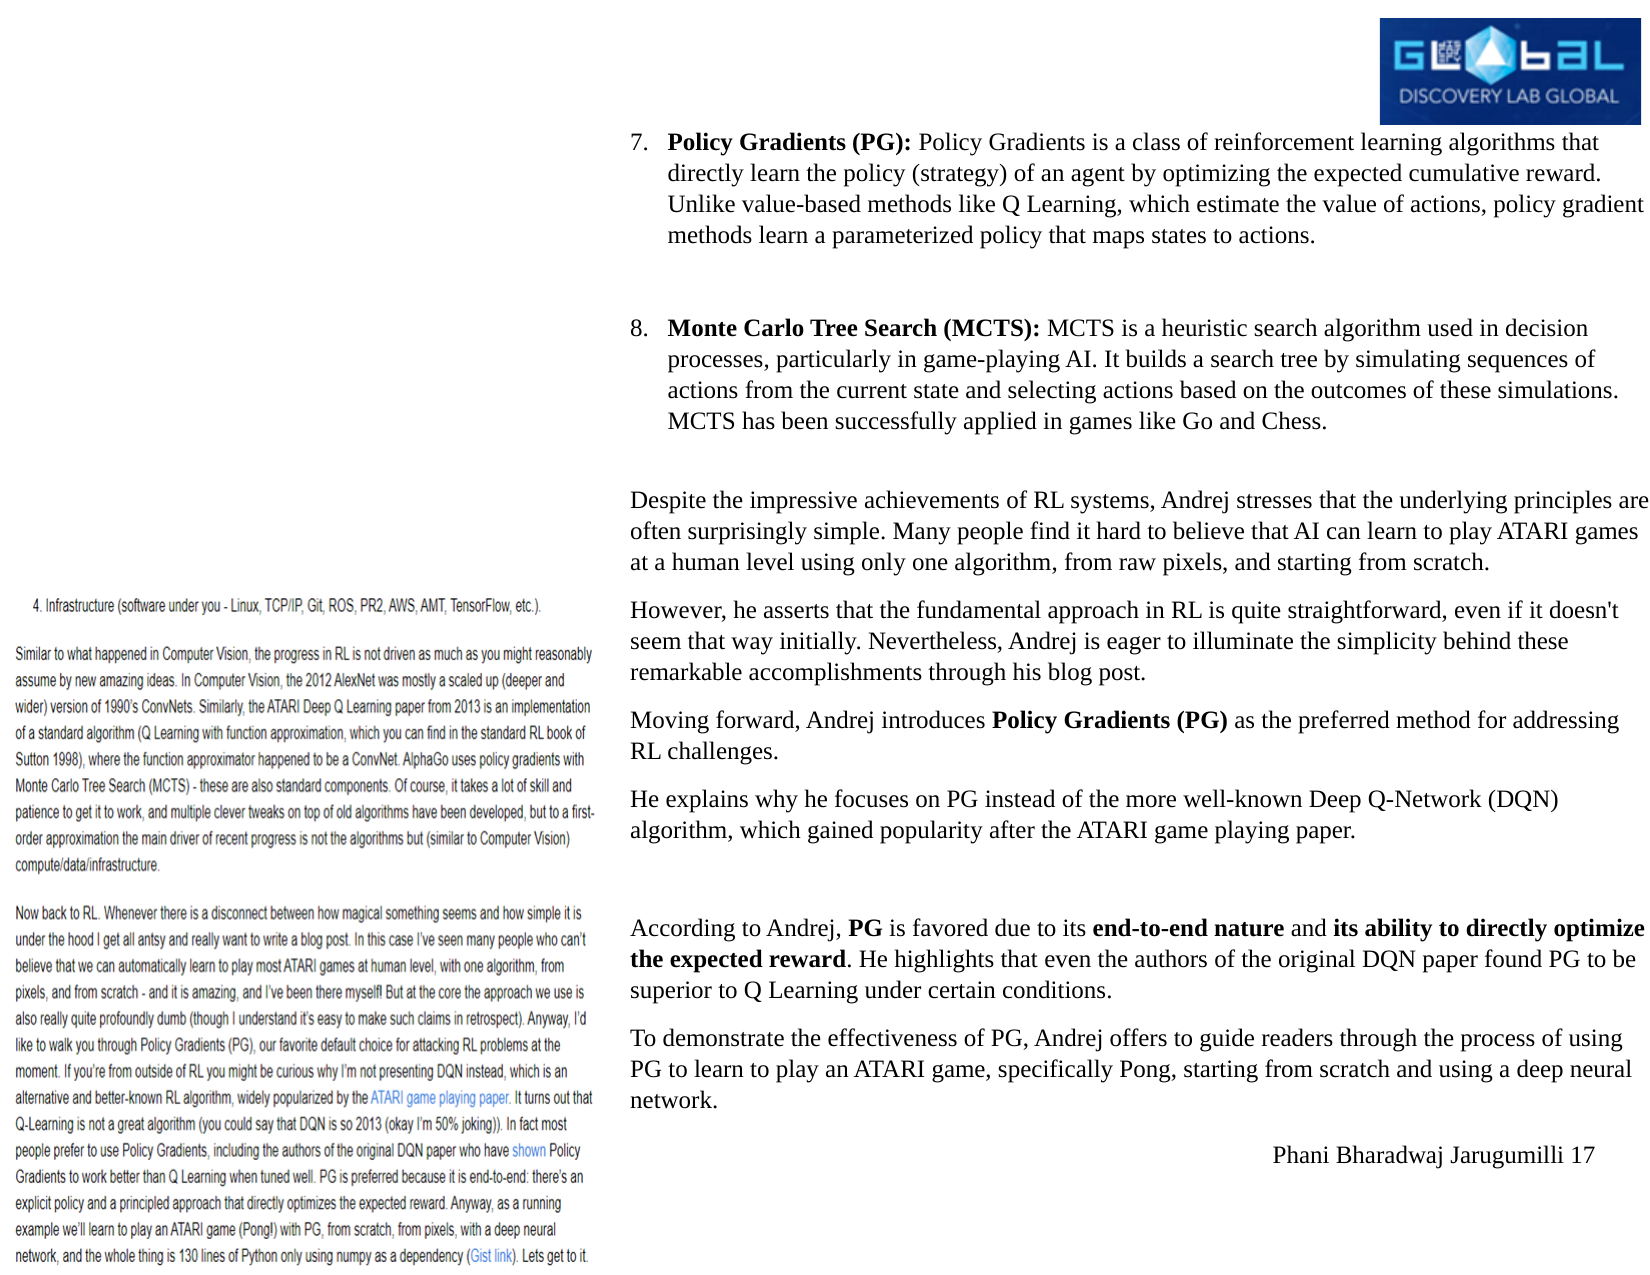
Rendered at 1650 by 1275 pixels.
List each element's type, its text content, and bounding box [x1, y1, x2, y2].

text Moving forward, Andrej introduces Policy Gradients (PG) as the preferred method for addressing RL challenges. [630, 705, 1650, 765]
picture [11, 595, 597, 1275]
text He explains why he focuses on PG instead of the more well-known Deep Q-Network (DQN) algorithm, which gained popularity after the ATARI game playing paper. [630, 784, 1650, 843]
list Policy Gradients (PG): Policy Gradients is a class of reinforcement learning algorithms that directly learn the policy (strategy) of an agent by optimizing the expected cumulative reward. Unlike value-based methods like Q Learning, which estimate the value of actions, policy gradient methods learn a parameterized policy that maps states to actions. [630, 106, 1650, 249]
text According to Andrej, PG is favored due to its end-to-end nature and its ability to directly optimize the expected reward. He highlights that even the authors of the original DQN paper found PG to be superior to Q Learning under certain conditions. [630, 913, 1650, 1004]
text Despite the impressive achievements of RL systems, Andrej stresses that the underlying principles are often surprisingly simple. Many people find it hard to believe that AI can learn to play ATARI games at a human level using only one algorithm, from raw pixels, and starting from scratch. [630, 485, 1650, 576]
text To demonstrate the effectiveness of PG, Andrej offers to guide readers through the process of using PG to learn to play an ATARI game, specifically Pong, starting from scratch and using a deep neural network. [630, 1023, 1650, 1113]
list Monte Carlo Tree Search (MCTS): MCTS is a heuristic search algorithm used in decision processes, particularly in game-playing AI. It builds a search tree by simulating sequences of actions from the current state and selecting actions based on the outcomes of these simulations. MCTS has been successfully applied in games like Go and Chess. [630, 313, 1650, 435]
text However, he asserts that the fundamental approach in RL is quite straightforward, even if it doesn't seem that way initially. Nevertheless, Andrej is eager to illuminate the simplicity behind these remarkable accomplishments through his blog post. [630, 595, 1650, 686]
picture [1379, 18, 1642, 106]
